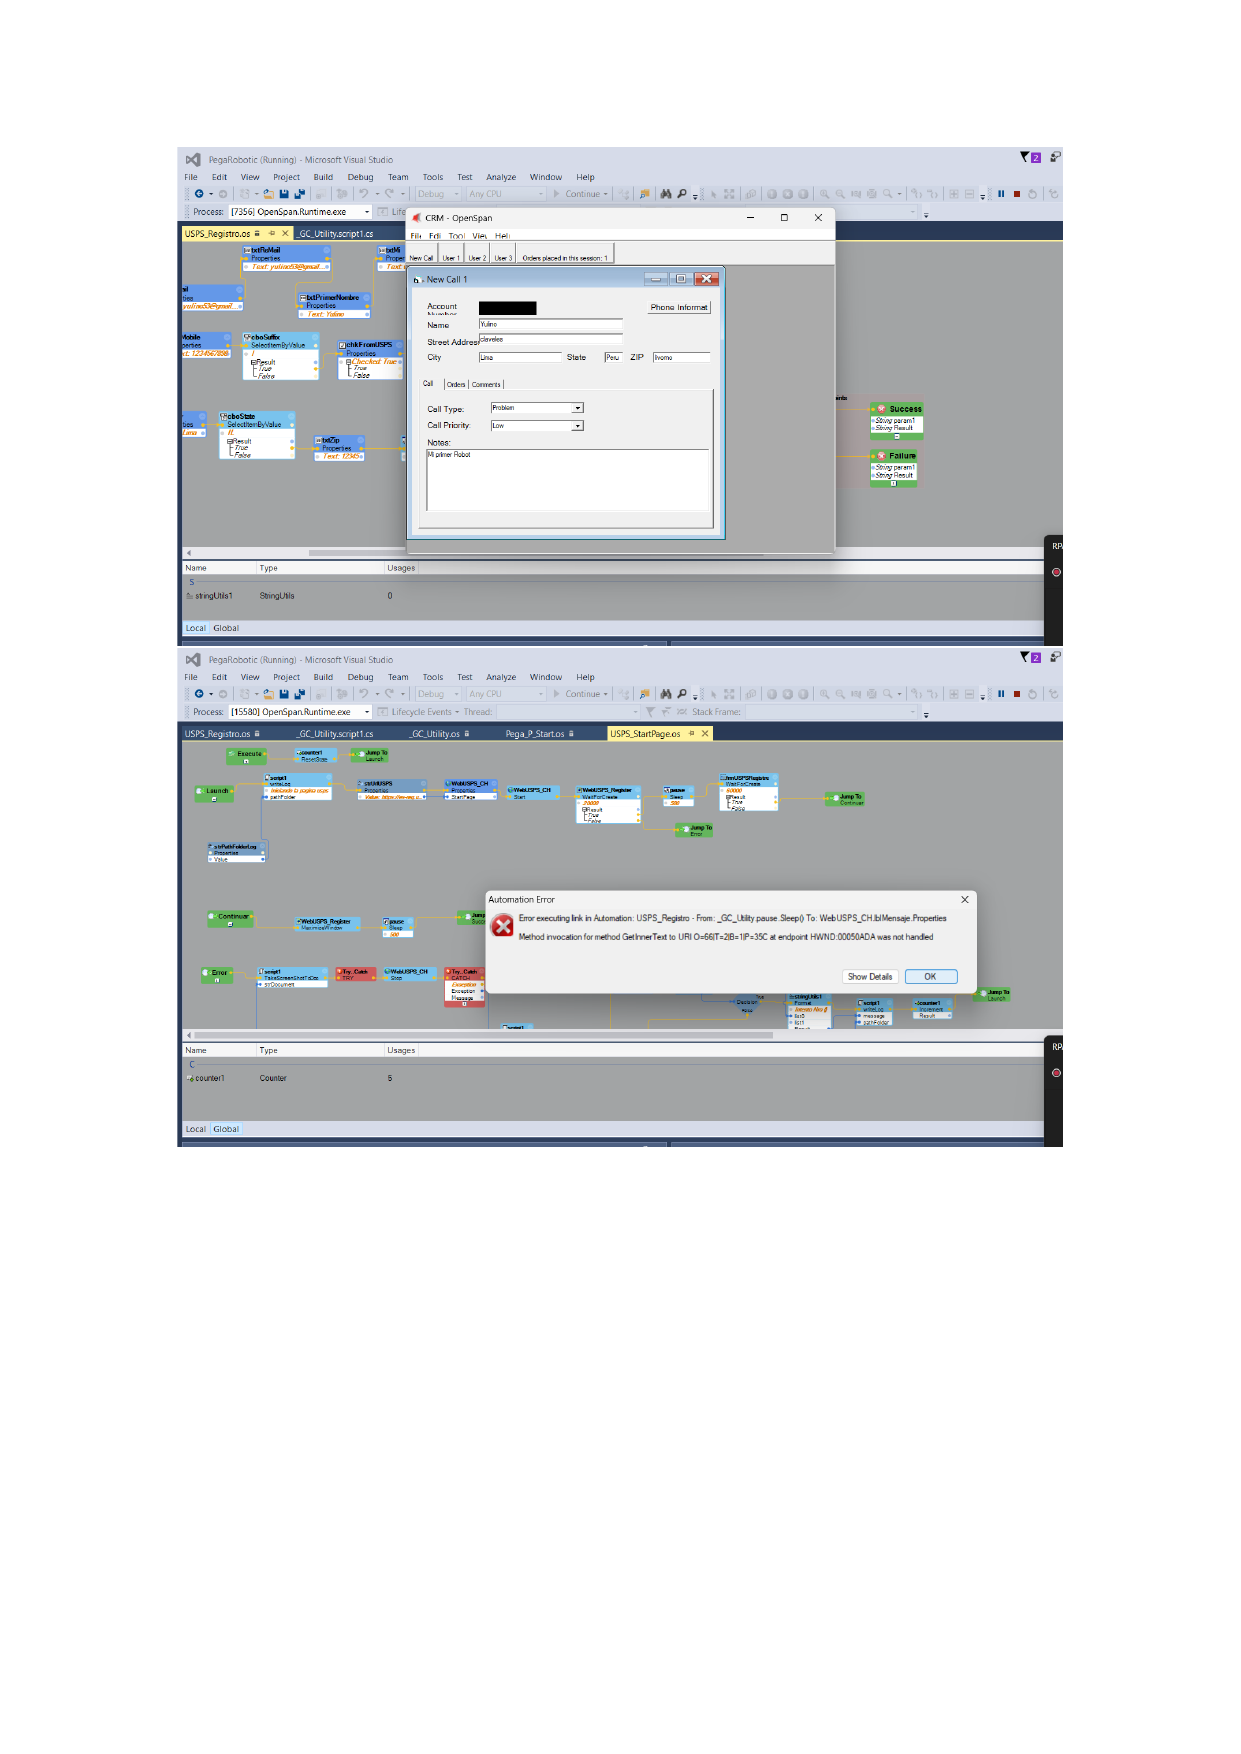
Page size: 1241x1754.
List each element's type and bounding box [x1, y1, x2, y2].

picture [177, 648, 1063, 1147]
picture [177, 147, 1063, 646]
